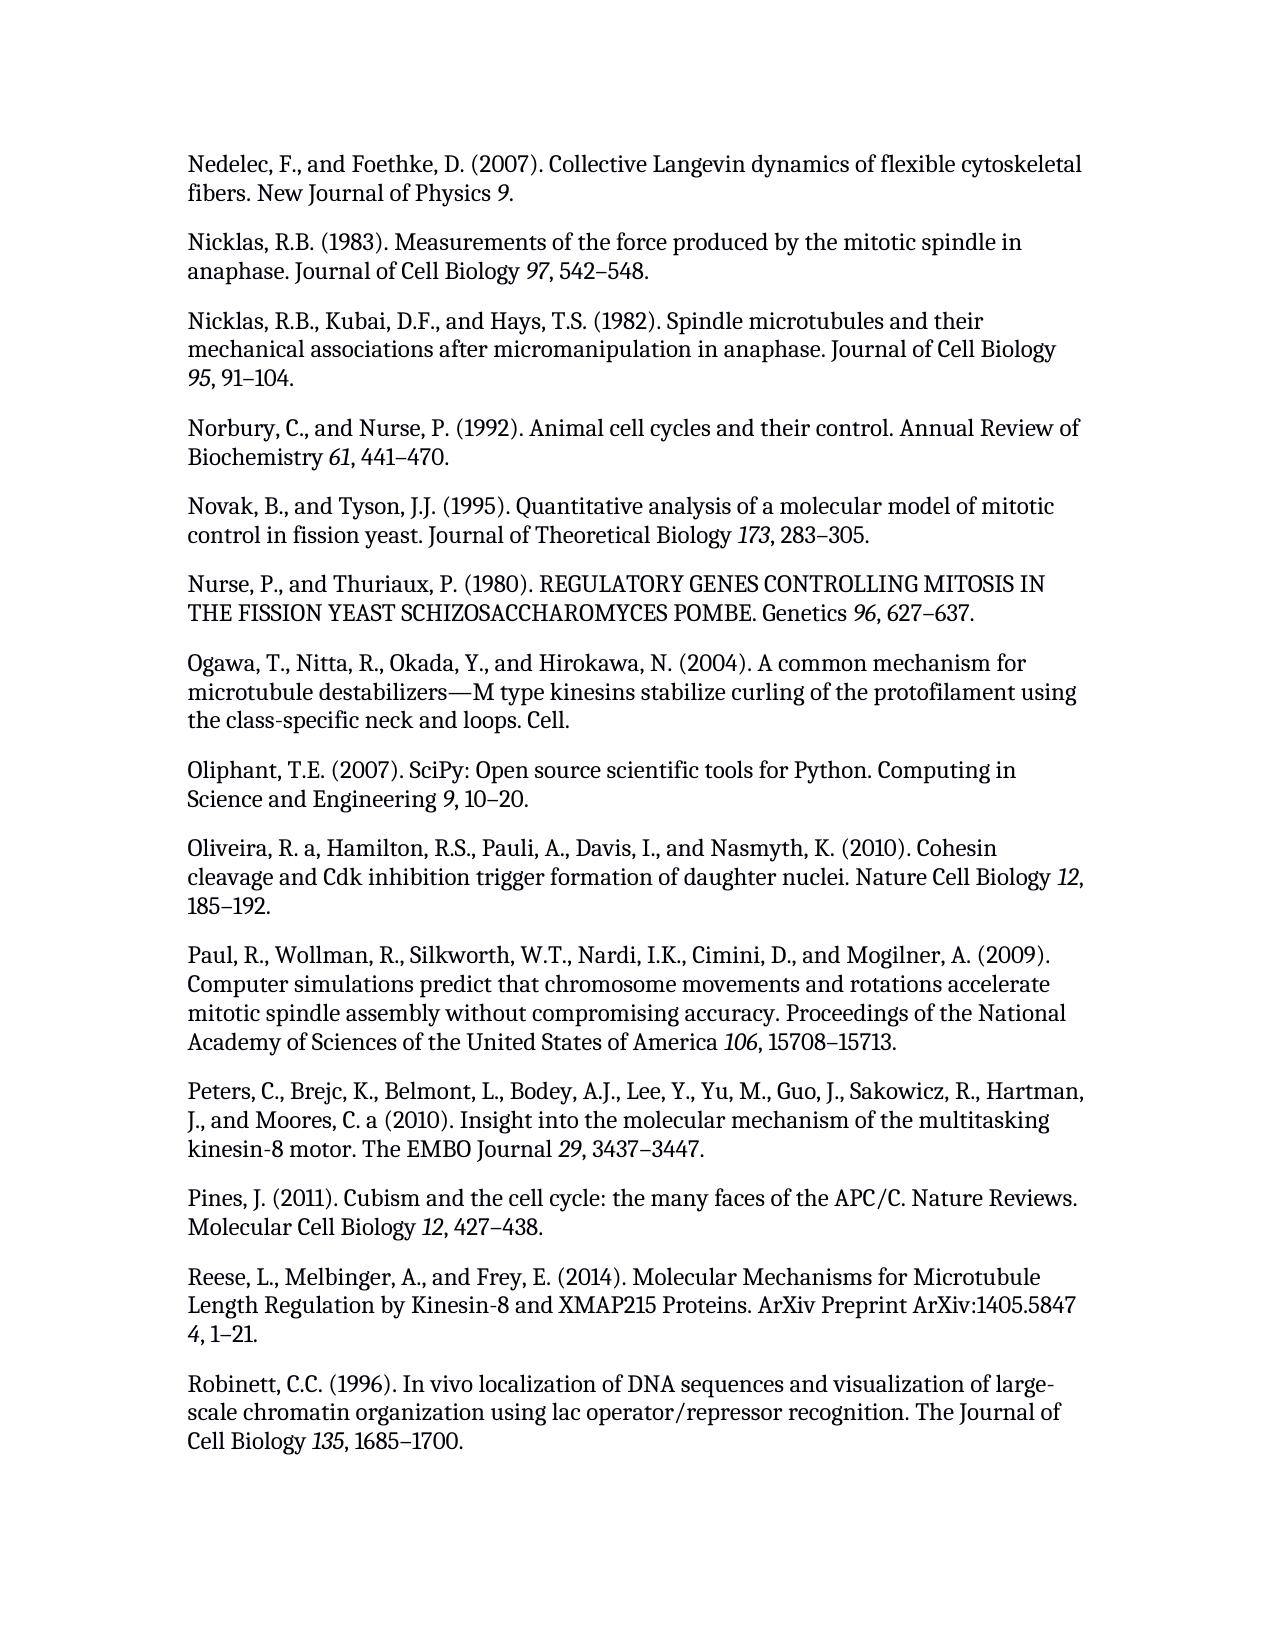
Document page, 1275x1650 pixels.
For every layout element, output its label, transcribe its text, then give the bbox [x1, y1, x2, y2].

text Ogawa, T., Nitta, R., Okada, Y., and Hirokawa, N. (2004). A common mechanism for microtubule destabilizers—M type kinesins stabilize curling of the protofilament using the class-specific neck and loops. Cell. [187, 649, 1087, 735]
text Norbury, C., and Nurse, P. (1992). Animal cell cycles and their control. Annual Review of Biochemistry 61, 441–470. [187, 414, 1087, 471]
text Oliphant, T.E. (2007). SciPy: Open source scientific tools for Python. Computing in Science and Engineering 9, 10–20. [187, 756, 1087, 813]
text Nedelec, F., and Foethke, D. (2007). Collective Langevin dynamics of flexible cytoskeletal fibers. New Journal of Physics 9. [187, 150, 1087, 207]
text Nurse, P., and Thuriaux, P. (1980). REGULATORY GENES CONTROLLING MITOSIS IN THE FISSION YEAST SCHIZOSACCHAROMYCES POMBE. Genetics 96, 627–637. [187, 570, 1087, 628]
text Pines, J. (2011). Cubism and the cell cycle: the many faces of the APC/C. Nature Reviews. Molecular Cell Biology 12, 427–438. [187, 1184, 1087, 1242]
text Robinett, C.C. (1996). In vivo localization of DNA sequences and visualization of large-scale chromatin organization using lac operator/repressor recognition. The Journal of Cell Biology 135, 1685–1700. [187, 1369, 1087, 1456]
text Novak, B., and Tyson, J.J. (1995). Quantitative analysis of a molecular model of mitotic control in fission yeast. Journal of Theoretical Biology 173, 283–305. [187, 492, 1087, 549]
text Paul, R., Wollman, R., Silkworth, W.T., Nardi, I.K., Cimini, D., and Mogilner, A. (2009). Computer simulations predict that chromosome movements and rotations accelerate mitotic spindle assembly without compromising accuracy. Proceedings of the National Academy of Sciences of the United States of America 106, 15708–15713. [187, 941, 1087, 1056]
text Reese, L., Melbinger, A., and Frey, E. (2014). Molecular Mechanisms for Microtubule Length Regulation by Kinesin-8 and XMAP215 Proteins. ArXiv Preprint ArXiv:1405.5847 4, 1–21. [187, 1262, 1087, 1349]
text Nicklas, R.B., Kubai, D.F., and Hays, T.S. (1982). Spindle microtubules and their mechanical associations after micromanipulation in anaphase. Journal of Cell Biology 95, 91–104. [187, 307, 1087, 393]
text Peters, C., Brejc, K., Belmont, L., Bodey, A.J., Lee, Y., Yu, M., Guo, J., Sakowicz, R., Hartman, J., and Moores, C. a (2010). Insight into the molecular mechanism of the multitasking kinesin-8 motor. The EMBO Journal 29, 3437–3447. [187, 1077, 1087, 1163]
text Nicklas, R.B. (1983). Measurements of the force produced by the mitotic spindle in anaphase. Journal of Cell Biology 97, 542–548. [187, 228, 1087, 286]
text Oliveira, R. a, Hamilton, R.S., Pauli, A., Davis, I., and Nasmyth, K. (2010). Cohesin cleavage and Cdk inhibition trigger formation of daughter nuclei. Nature Cell Biology 12, 185–192. [187, 834, 1087, 920]
